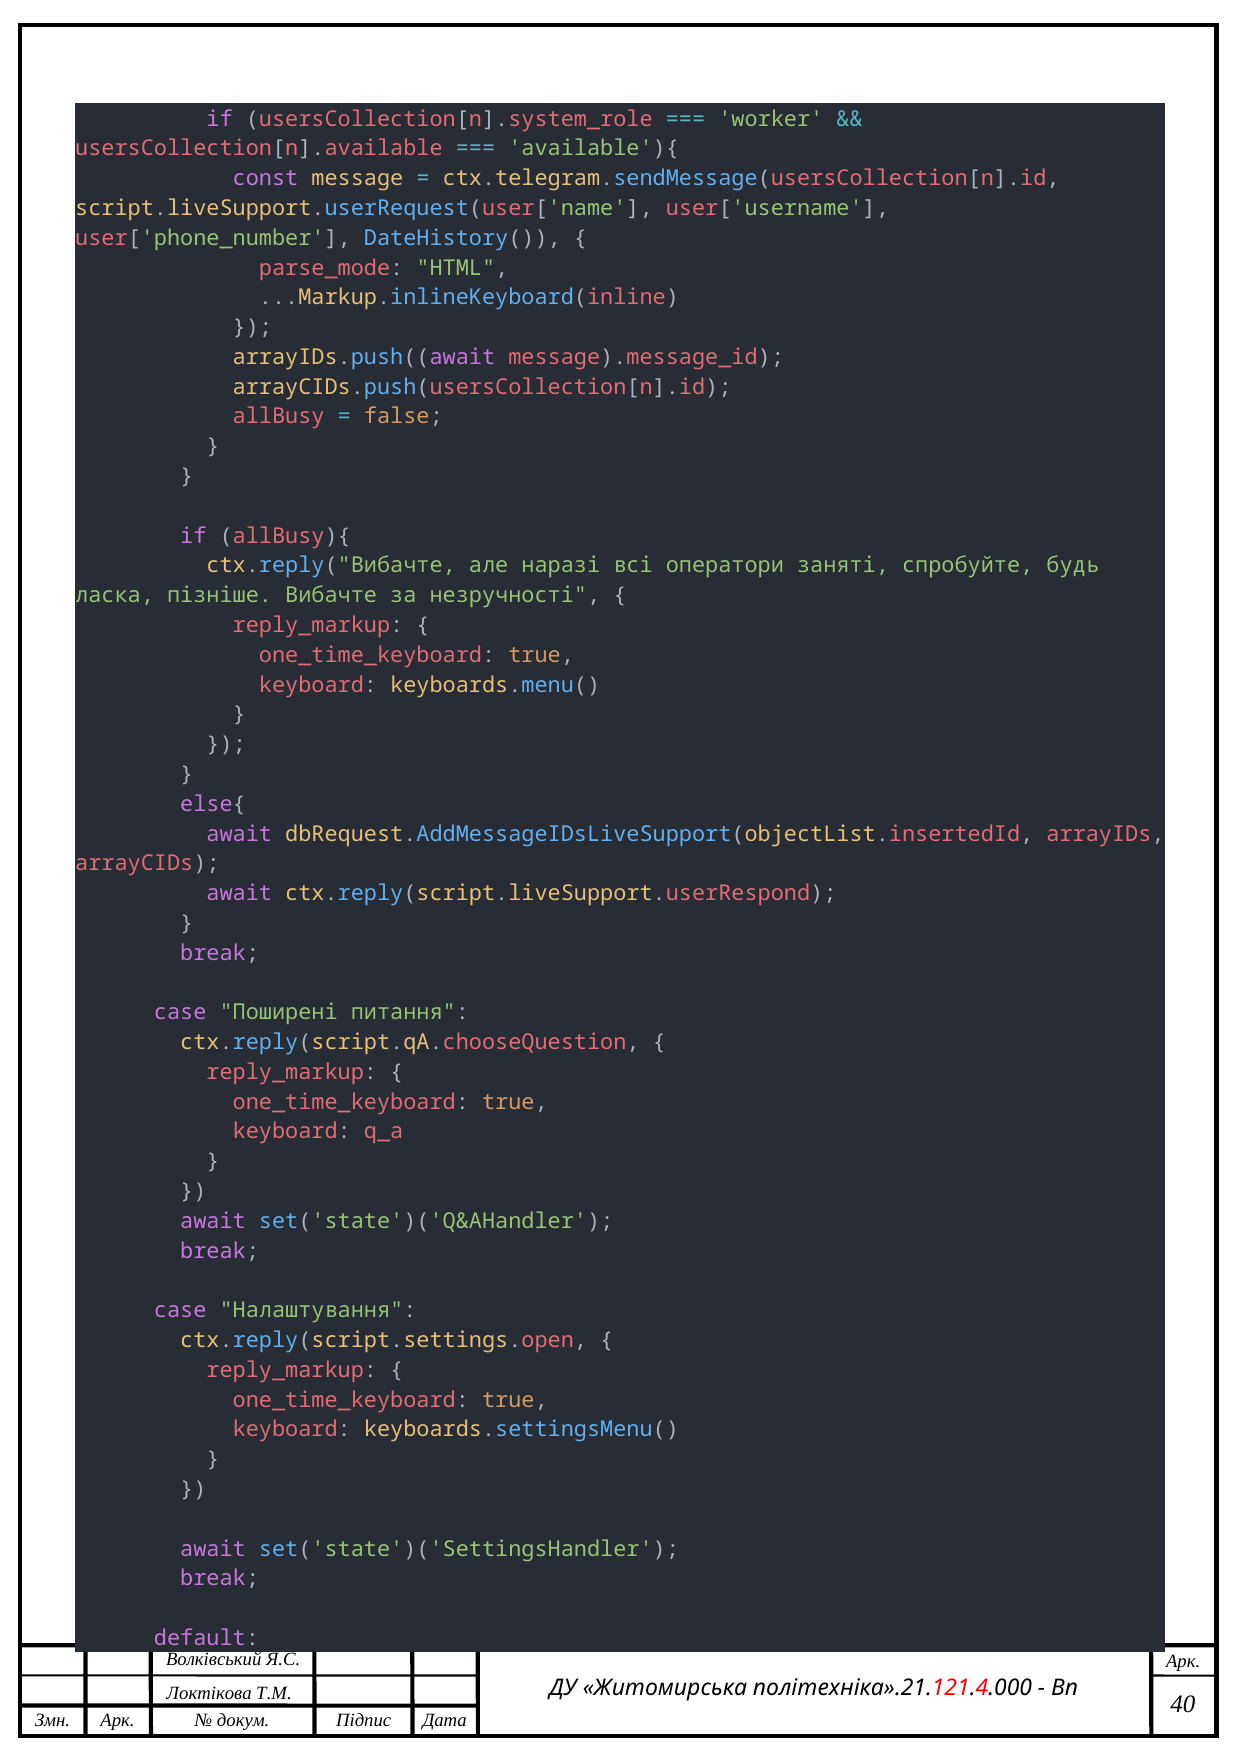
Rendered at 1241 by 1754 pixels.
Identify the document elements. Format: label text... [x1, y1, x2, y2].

text break; [75, 937, 1165, 967]
text await ctx.reply(script.liveSupport.userRespond); [75, 877, 1165, 907]
text allBusy = false; [75, 401, 1165, 430]
text const message = ctx.telegram.sendMessage(usersCollection[n].id, script.liveSupport.userRequest(user['name'], user['username'], user['phone_number'], DateHistory()), { [75, 162, 1165, 252]
text }); [75, 311, 1165, 341]
text parse_mode: "HTML", [75, 252, 1165, 281]
text ...Markup.inlineKeyboard(inline) [75, 281, 1165, 311]
text } [75, 698, 1165, 728]
text }) [75, 1175, 1165, 1205]
text ctx.reply(script.qA.chooseQuestion, { [75, 1026, 1165, 1056]
text default: [75, 1622, 1165, 1652]
text arrayCIDs.push(usersCollection[n].id); [75, 371, 1165, 401]
text await dbRequest.AddMessageIDsLiveSupport(objectList.insertedId, arrayIDs, arrayCIDs); [75, 818, 1165, 877]
text reply_markup: { [75, 1354, 1165, 1384]
text keyboard: keyboards.menu() [75, 669, 1165, 698]
text keyboard: q_a [75, 1116, 1165, 1145]
text reply_markup: { [75, 609, 1165, 639]
text }); [75, 728, 1165, 758]
text one_time_keyboard: true, [75, 639, 1165, 669]
text one_time_keyboard: true, [75, 1086, 1165, 1116]
text } [75, 460, 1165, 490]
text } [75, 1145, 1165, 1175]
text } [75, 907, 1165, 937]
text reply_markup: { [75, 1056, 1165, 1086]
text arrayIDs.push((await message).message_id); [75, 341, 1165, 371]
text if (allBusy){ [75, 520, 1165, 549]
text await set('state')('Q&AHandler'); [75, 1205, 1165, 1235]
text ctx.reply(script.settings.open, { [75, 1324, 1165, 1354]
text else{ [75, 788, 1165, 818]
text } [75, 758, 1165, 788]
text one_time_keyboard: true, [75, 1384, 1165, 1413]
text await set('state')('SettingsHandler'); [75, 1533, 1165, 1562]
text break; [75, 1235, 1165, 1264]
text case "Поширені питання": [75, 996, 1165, 1026]
text } [75, 430, 1165, 460]
text break; [75, 1562, 1165, 1592]
text case "Налаштування": [75, 1294, 1165, 1324]
text } [75, 1443, 1165, 1473]
text }) [75, 1473, 1165, 1503]
text keyboard: keyboards.settingsMenu() [75, 1413, 1165, 1443]
text if (usersCollection[n].system_role === 'worker' && usersCollection[n].available === 'available'){ [75, 103, 1165, 162]
text ctx.reply("Вибачте, але наразі всі оператори заняті, спробуйте, будь ласка, пізніше. Вибачте за незручності", { [75, 549, 1165, 609]
